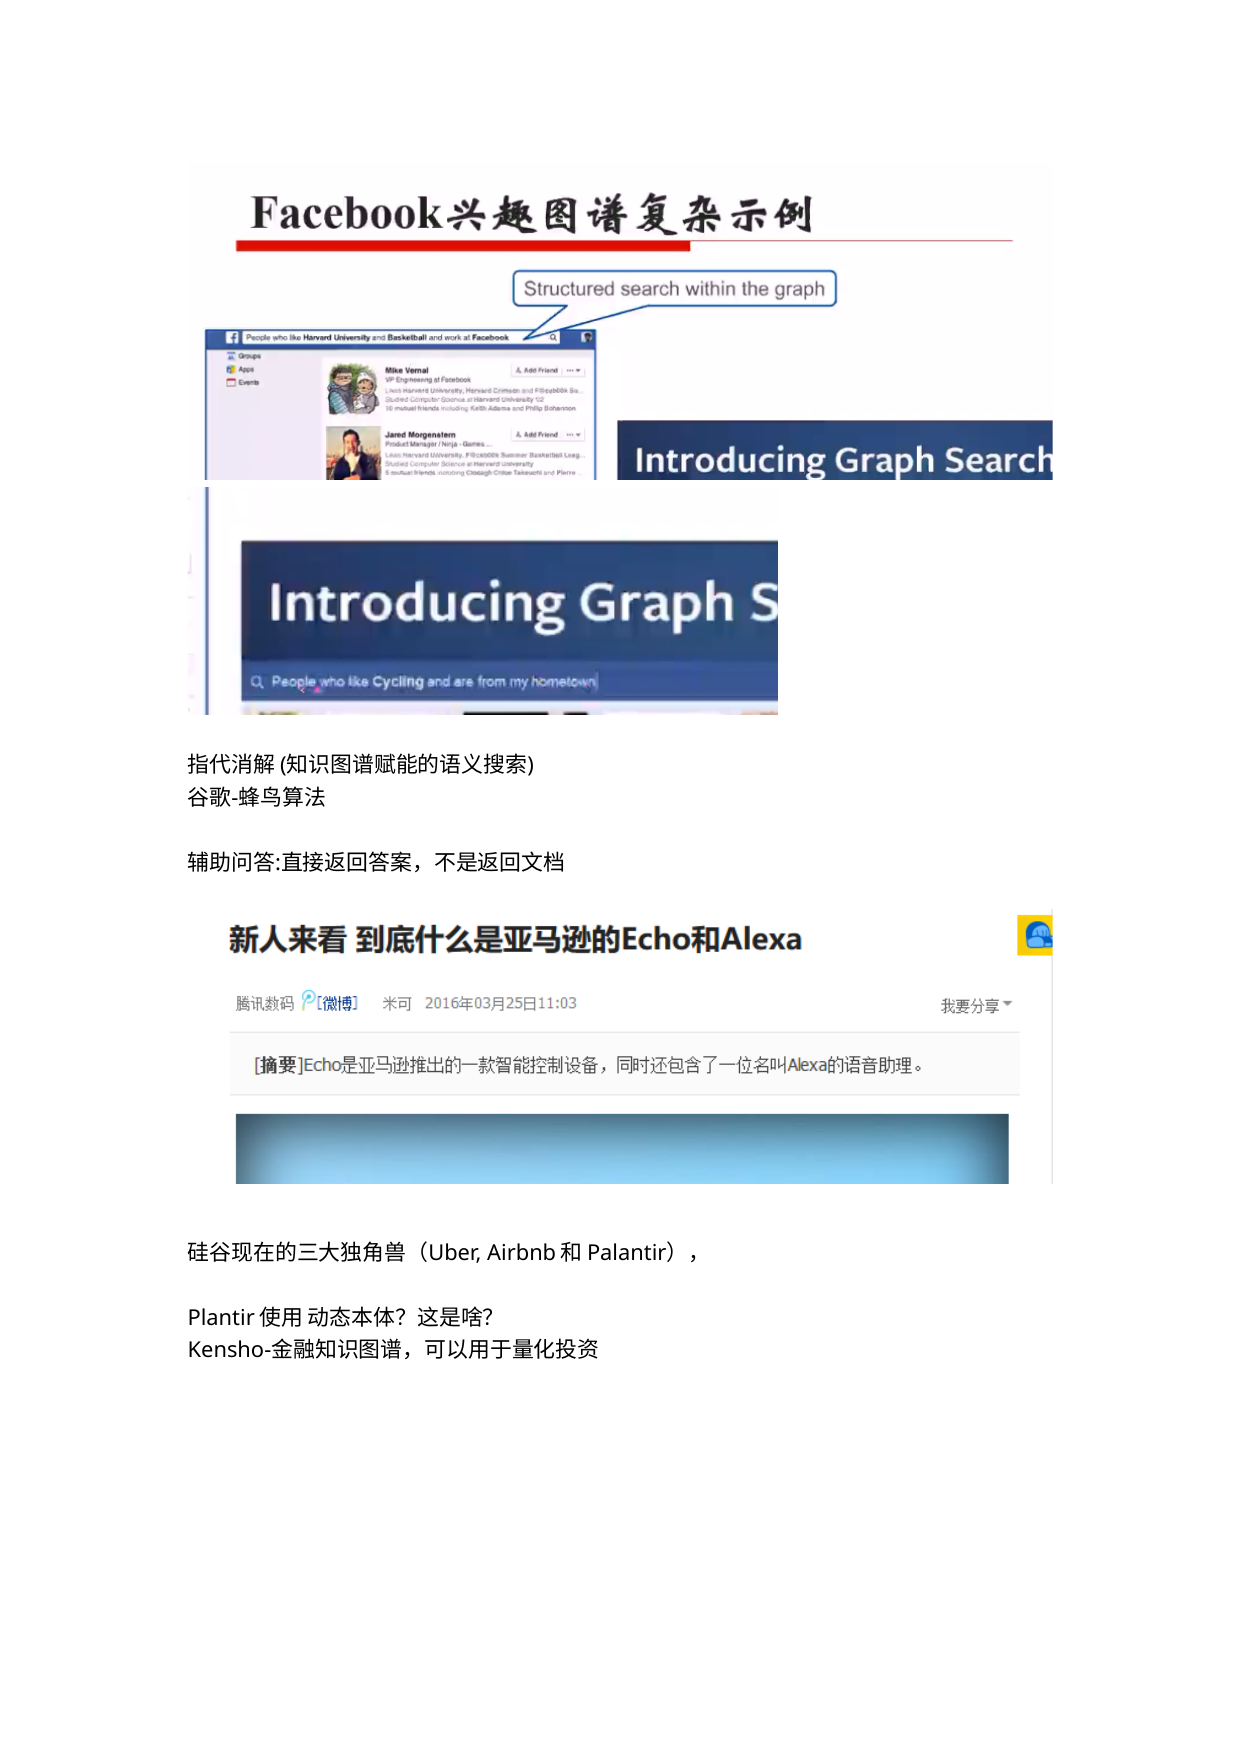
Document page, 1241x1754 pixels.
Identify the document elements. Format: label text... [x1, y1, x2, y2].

text Plantir使用 动态本体？这是啥？ [187, 1299, 1053, 1332]
text 硅谷现在的三大独角兽（Uber, Airbnb和Palantir）， [187, 1234, 1053, 1267]
picture [187, 487, 778, 715]
text Kensho-金融知识图谱，可以用于量化投资 [187, 1332, 1053, 1364]
picture [187, 909, 1053, 1184]
text 指代消解 (知识图谱赋能的语义搜索) [187, 747, 1053, 779]
picture [187, 162, 1053, 480]
text 辅助问答:直接返回答案，不是返回文档 [187, 844, 1053, 877]
text 谷歌-蜂鸟算法 [187, 779, 1053, 812]
